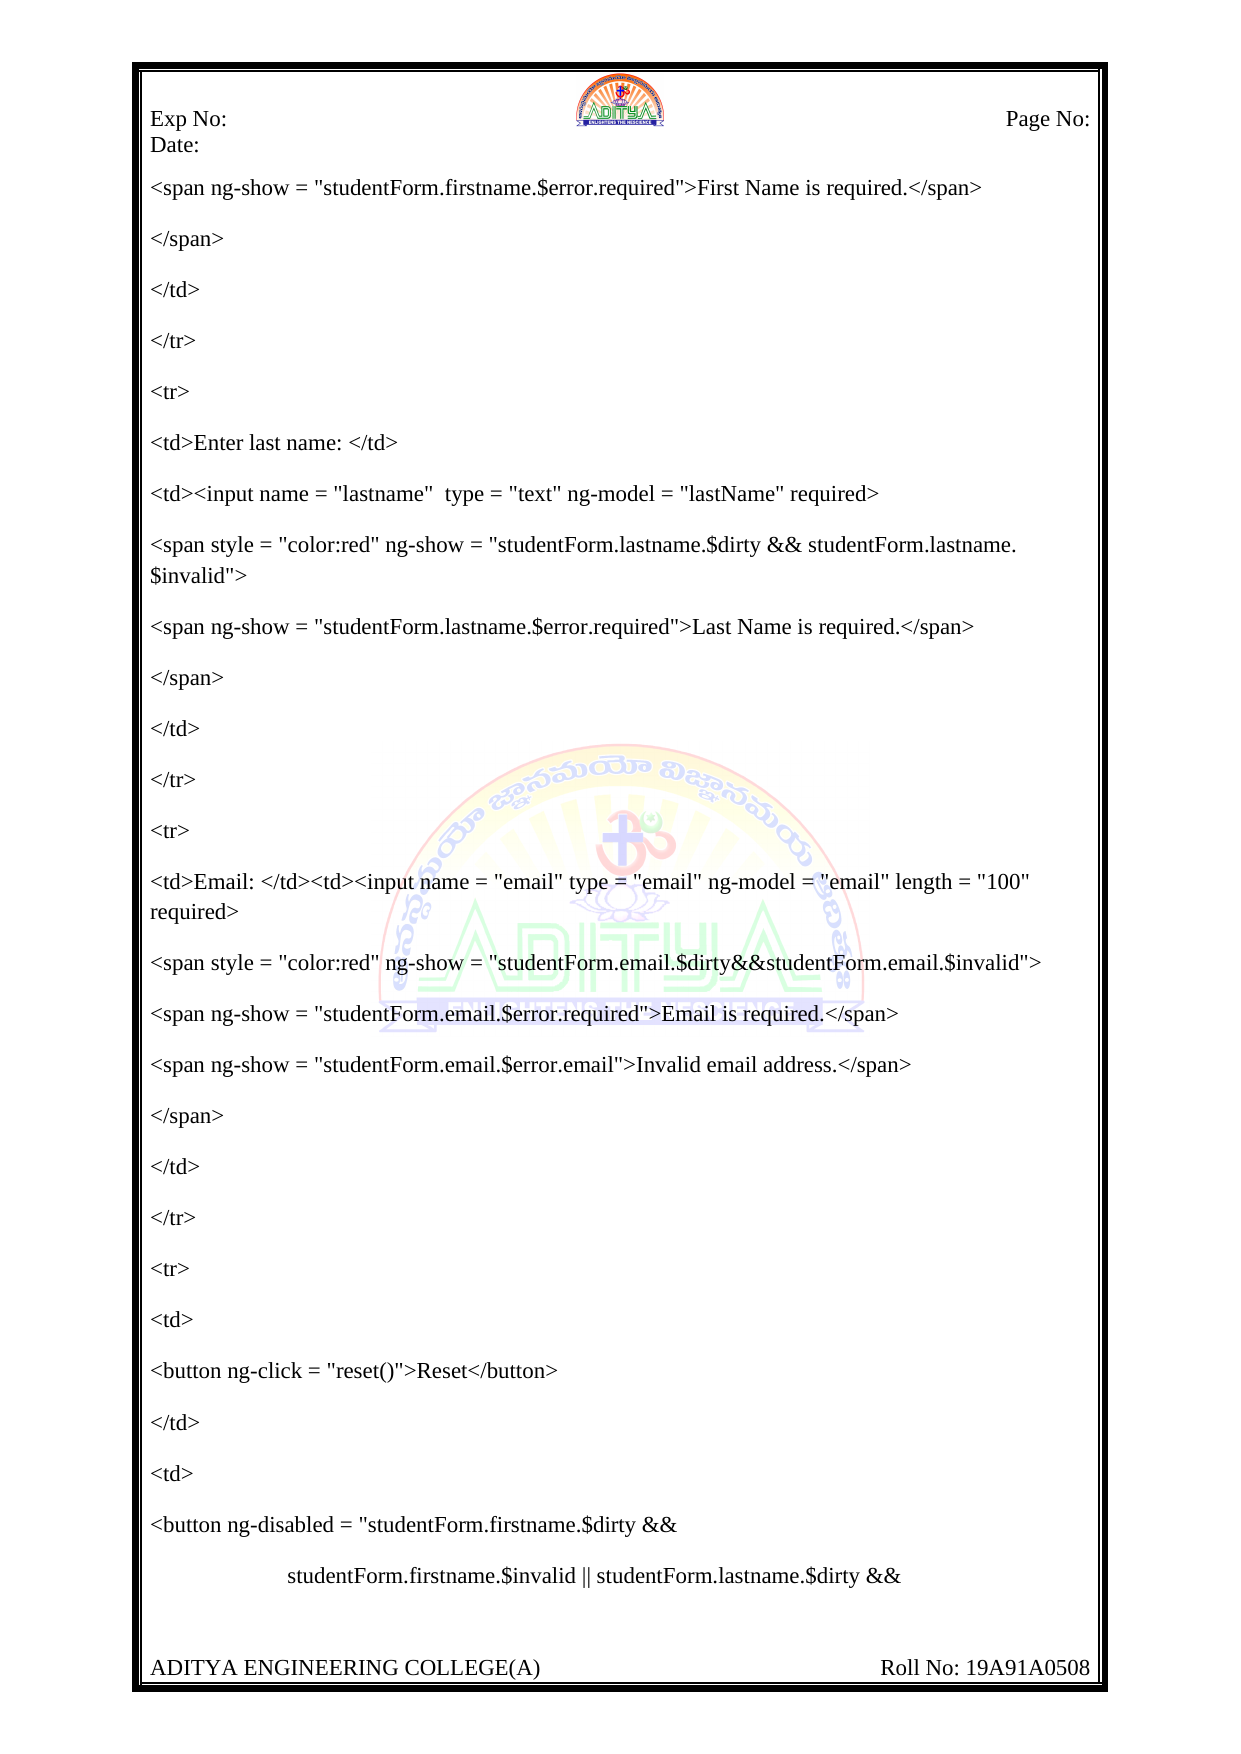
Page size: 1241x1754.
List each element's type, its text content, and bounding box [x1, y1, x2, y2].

text <tr> [150, 1255, 1090, 1282]
text <span style = "color:red" ng-show = "studentForm.email.$dirty&&studentForm.email.$invalid"> [150, 949, 1090, 976]
text </tr> [150, 766, 1090, 792]
text </span> [150, 225, 1090, 252]
text <td>Enter last name: </td> [150, 429, 1090, 456]
text </td> [150, 1153, 1090, 1180]
text <td><input name = "lastname" type = "text" ng-model = "lastName" required> [150, 480, 1090, 507]
text <td> [150, 1306, 1090, 1333]
text </td> [150, 1408, 1090, 1435]
text </span> [150, 664, 1090, 690]
text </span> [150, 1102, 1090, 1129]
text </td> [150, 715, 1090, 741]
text <tr> [150, 378, 1090, 405]
text </tr> [150, 1204, 1090, 1231]
text <button ng-click = "reset()">Reset</button> [150, 1357, 1090, 1384]
text <span ng-show = "studentForm.email.$error.email">Invalid email address.</span> [150, 1051, 1090, 1078]
picture [575, 73, 665, 127]
text <span ng-show = "studentForm.firstname.$error.required">First Name is required.</span> [150, 174, 1090, 201]
text <td>Email: </td><td><input name = "email" type = "email" ng-model = "email" length = "100" required> [150, 868, 1090, 924]
text </td> [150, 276, 1090, 303]
text <span ng-show = "studentForm.lastname.$error.required">Last Name is required.</span> [150, 613, 1090, 639]
text <button ng-disabled = "studentForm.firstname.$dirty && [150, 1511, 1090, 1537]
text <span ng-show = "studentForm.email.$error.required">Email is required.</span> [150, 1000, 1090, 1027]
text </tr> [150, 327, 1090, 354]
text studentForm.firstname.$invalid || studentForm.lastname.$dirty && [150, 1562, 1090, 1588]
text <tr> [150, 817, 1090, 843]
text <td> [150, 1459, 1090, 1486]
text <span style = "color:red" ng-show = "studentForm.lastname.$dirty && studentForm.lastname.$invalid"> [150, 531, 1090, 588]
